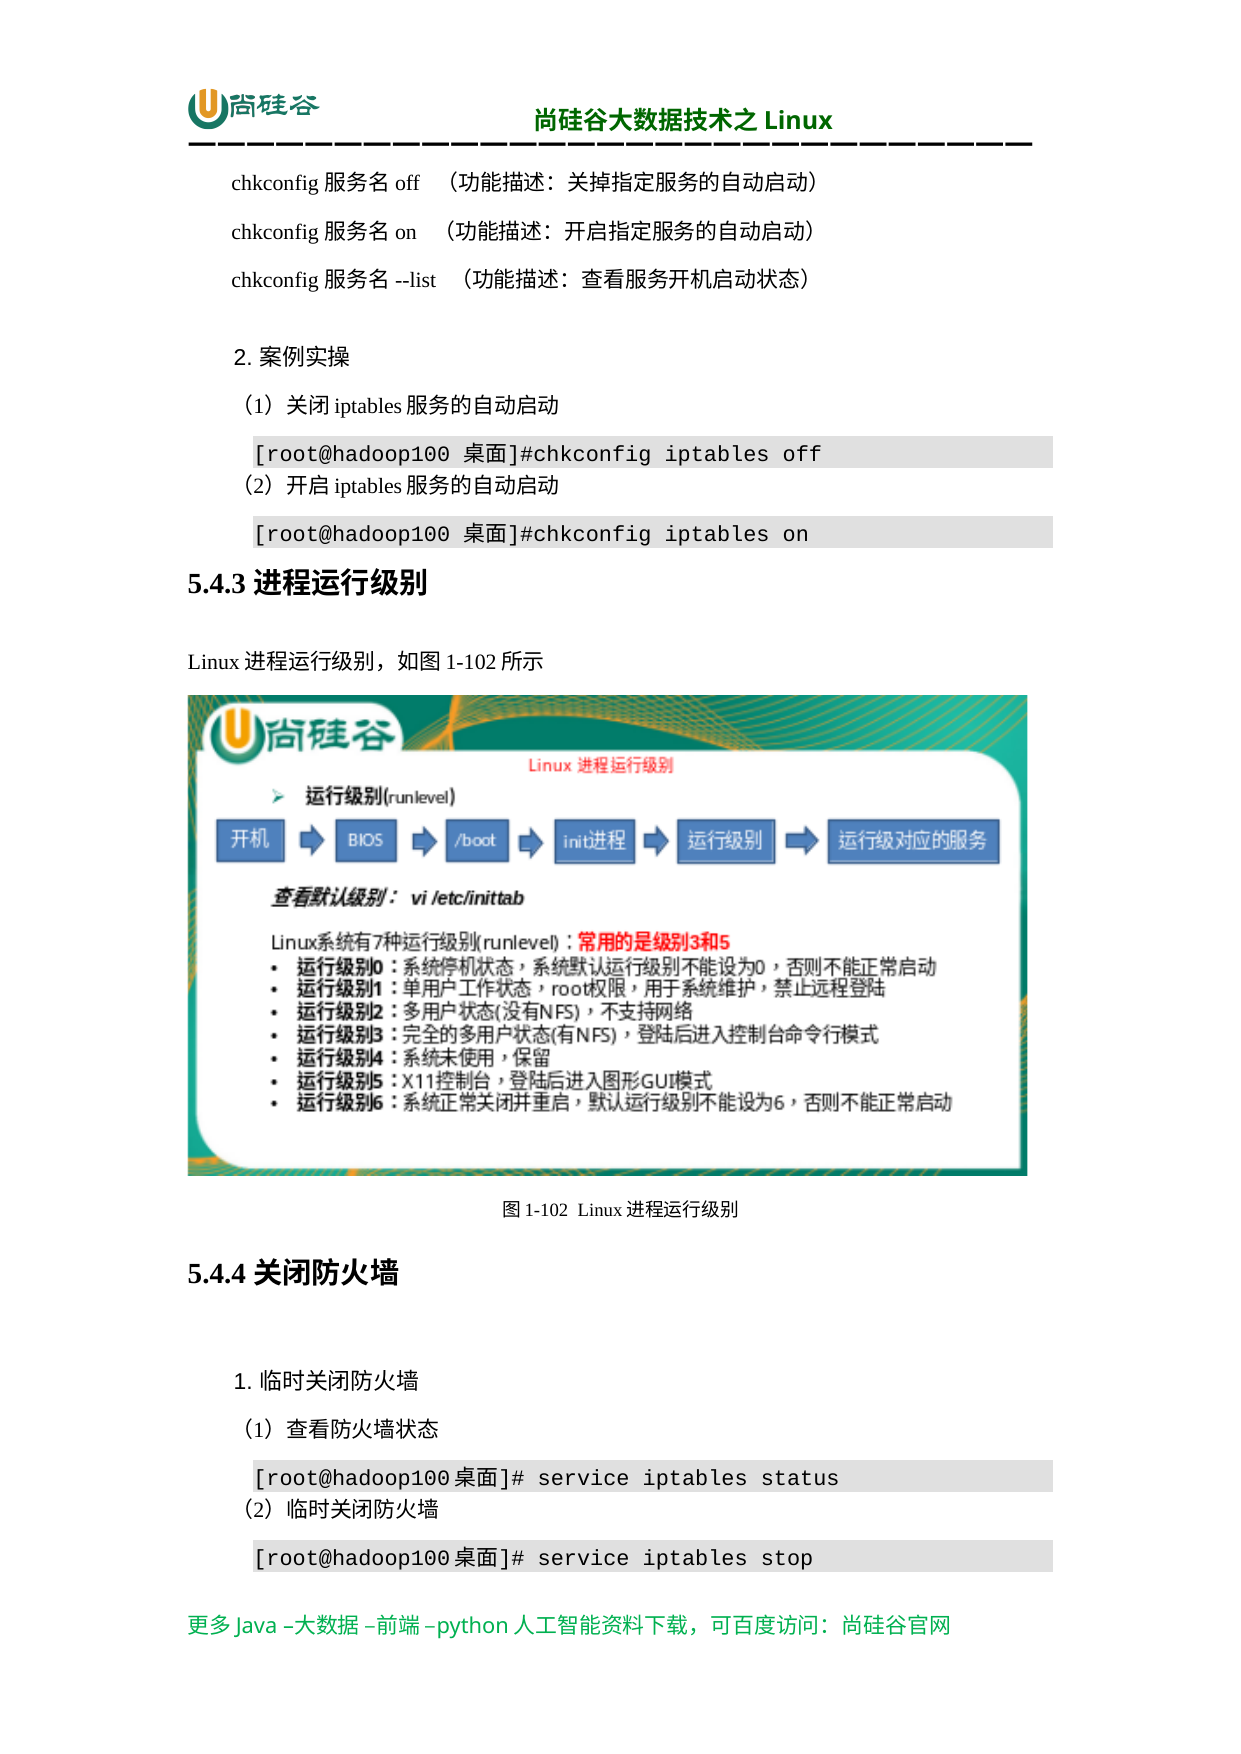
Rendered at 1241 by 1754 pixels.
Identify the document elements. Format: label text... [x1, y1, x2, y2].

text （1）查看防火墙状态 [187, 1412, 1053, 1444]
text 1. 临时关闭防火墙 [187, 1347, 1053, 1412]
text [root@hadoop100 桌面]#chkconfig iptables on [253, 516, 1053, 548]
text 2. 案例实操 [187, 323, 1053, 388]
text chkconfig 服务名 on （功能描述：开启指定服务的自动启动） [187, 213, 1053, 246]
text 图1-102 Linux进程运行级别 [187, 1192, 1053, 1225]
text （2）开启iptables服务的自动启动 [231, 468, 1053, 501]
text Linux进程运行级别，如图1-102所示 [187, 644, 1053, 676]
picture [187, 88, 321, 130]
text （1）关闭iptables服务的自动启动 [231, 388, 1053, 420]
text [root@hadoop100桌面]# service iptables status [253, 1460, 1053, 1492]
text chkconfig 服务名 --list （功能描述：查看服务开机启动状态） [187, 262, 1053, 294]
text （2）临时关闭防火墙 [187, 1492, 1053, 1524]
text [root@hadoop100 桌面]#chkconfig iptables off [253, 436, 1053, 468]
subtitle 5.4.3 进程运行级别 [187, 548, 1053, 613]
text chkconfig 服务名 off （功能描述：关掉指定服务的自动启动） [187, 165, 1053, 197]
subtitle 5.4.4 关闭防火墙 [187, 1238, 1053, 1303]
text [root@hadoop100桌面]# service iptables stop [253, 1540, 1053, 1572]
